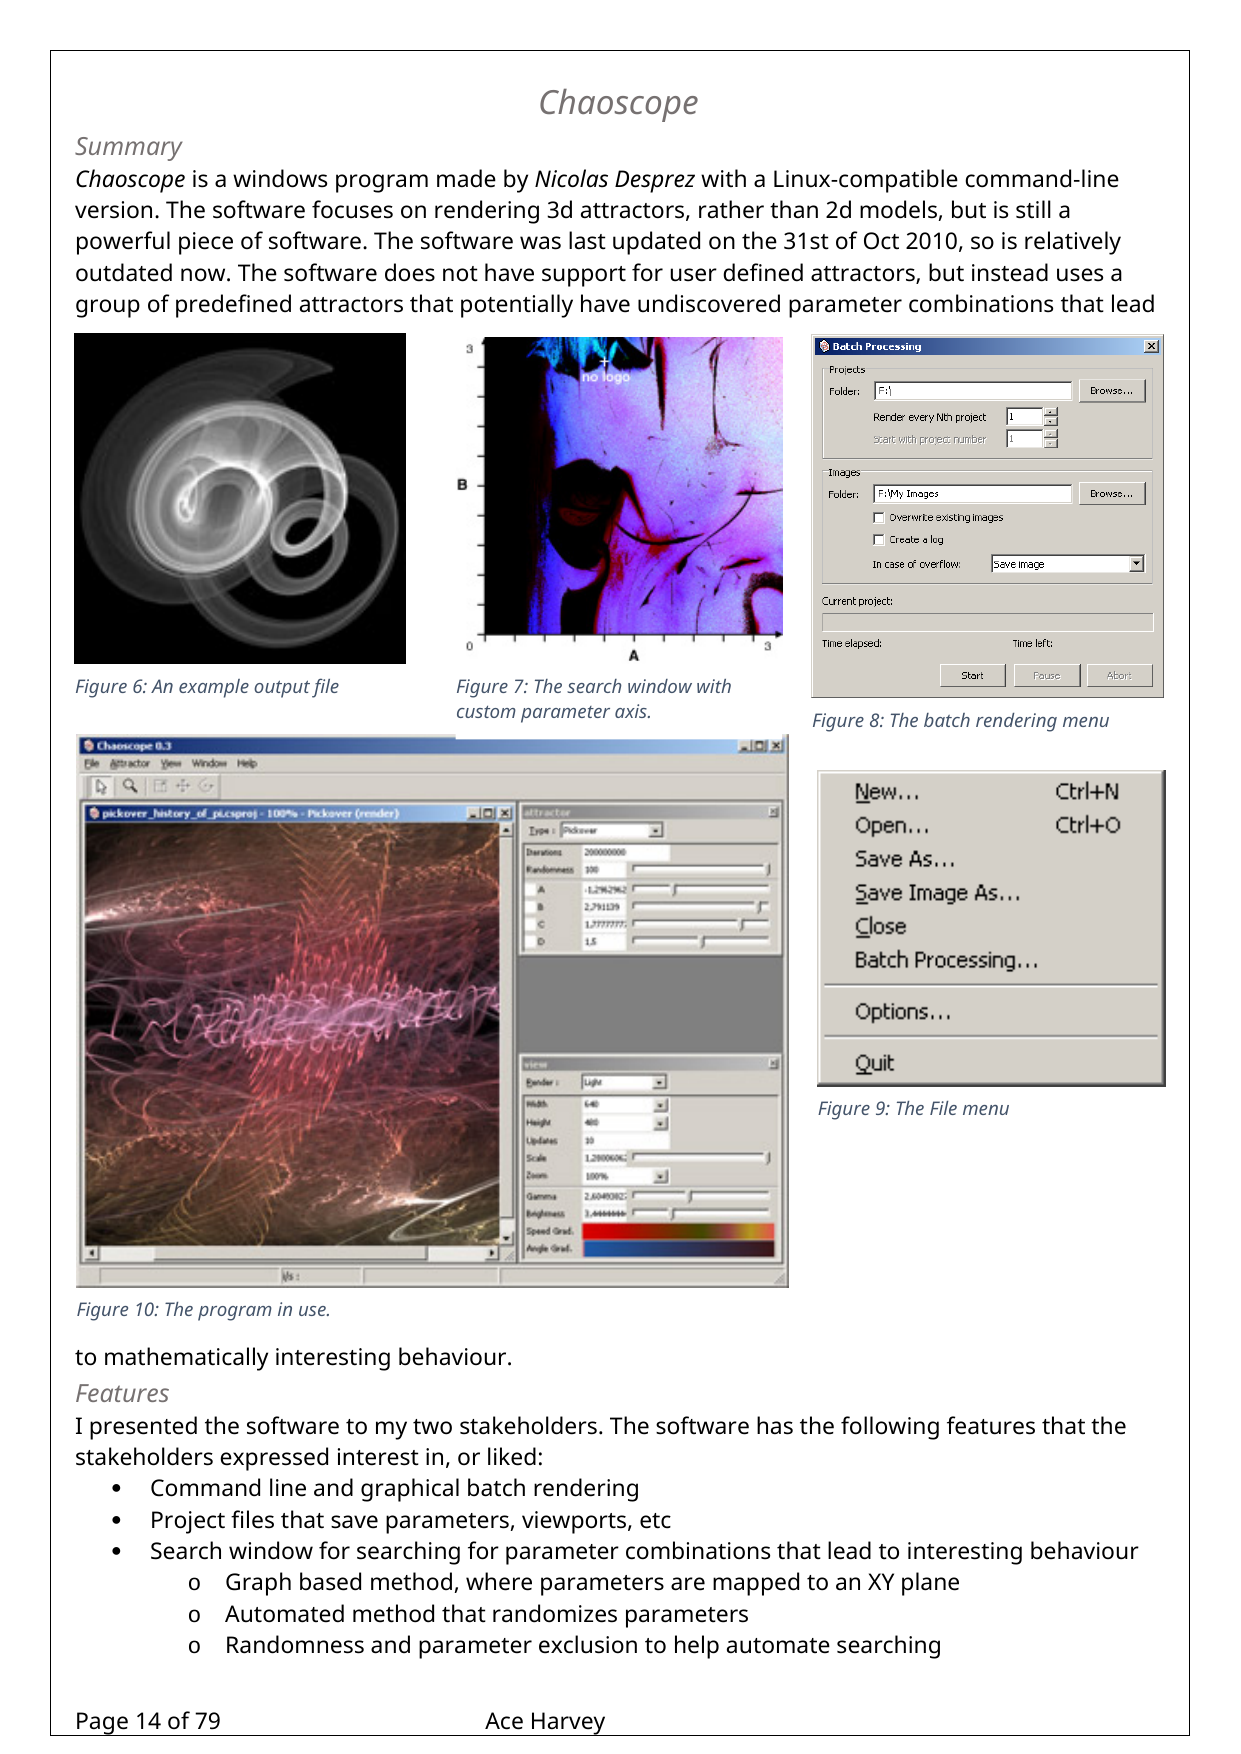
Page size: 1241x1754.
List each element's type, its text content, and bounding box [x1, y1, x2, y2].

list Automated method that randomizes parameters [187, 1597, 1165, 1629]
picture [817, 770, 1166, 1087]
list Search window for searching for parameter combinations that lead to interesting behaviour [112, 1535, 1165, 1566]
list Command line and graphical batch rendering [112, 1472, 1165, 1504]
picture [455, 337, 783, 664]
picture [76, 734, 789, 1288]
picture [74, 333, 406, 664]
subtitle Features [75, 1376, 1165, 1410]
list Project files that save parameters, viewports, etc [112, 1504, 1165, 1535]
subtitle Chaoscope [75, 79, 1165, 124]
list Graph based method, where parameters are mapped to an XY plane [187, 1566, 1165, 1597]
list Randomness and parameter exclusion to help automate searching [187, 1629, 1165, 1660]
subtitle Summary [75, 129, 1165, 163]
text I presented the software to my two stakeholders. The software has the following features that the stakeholders expressed interest in, or liked: [75, 1410, 1165, 1472]
picture [811, 334, 1164, 698]
